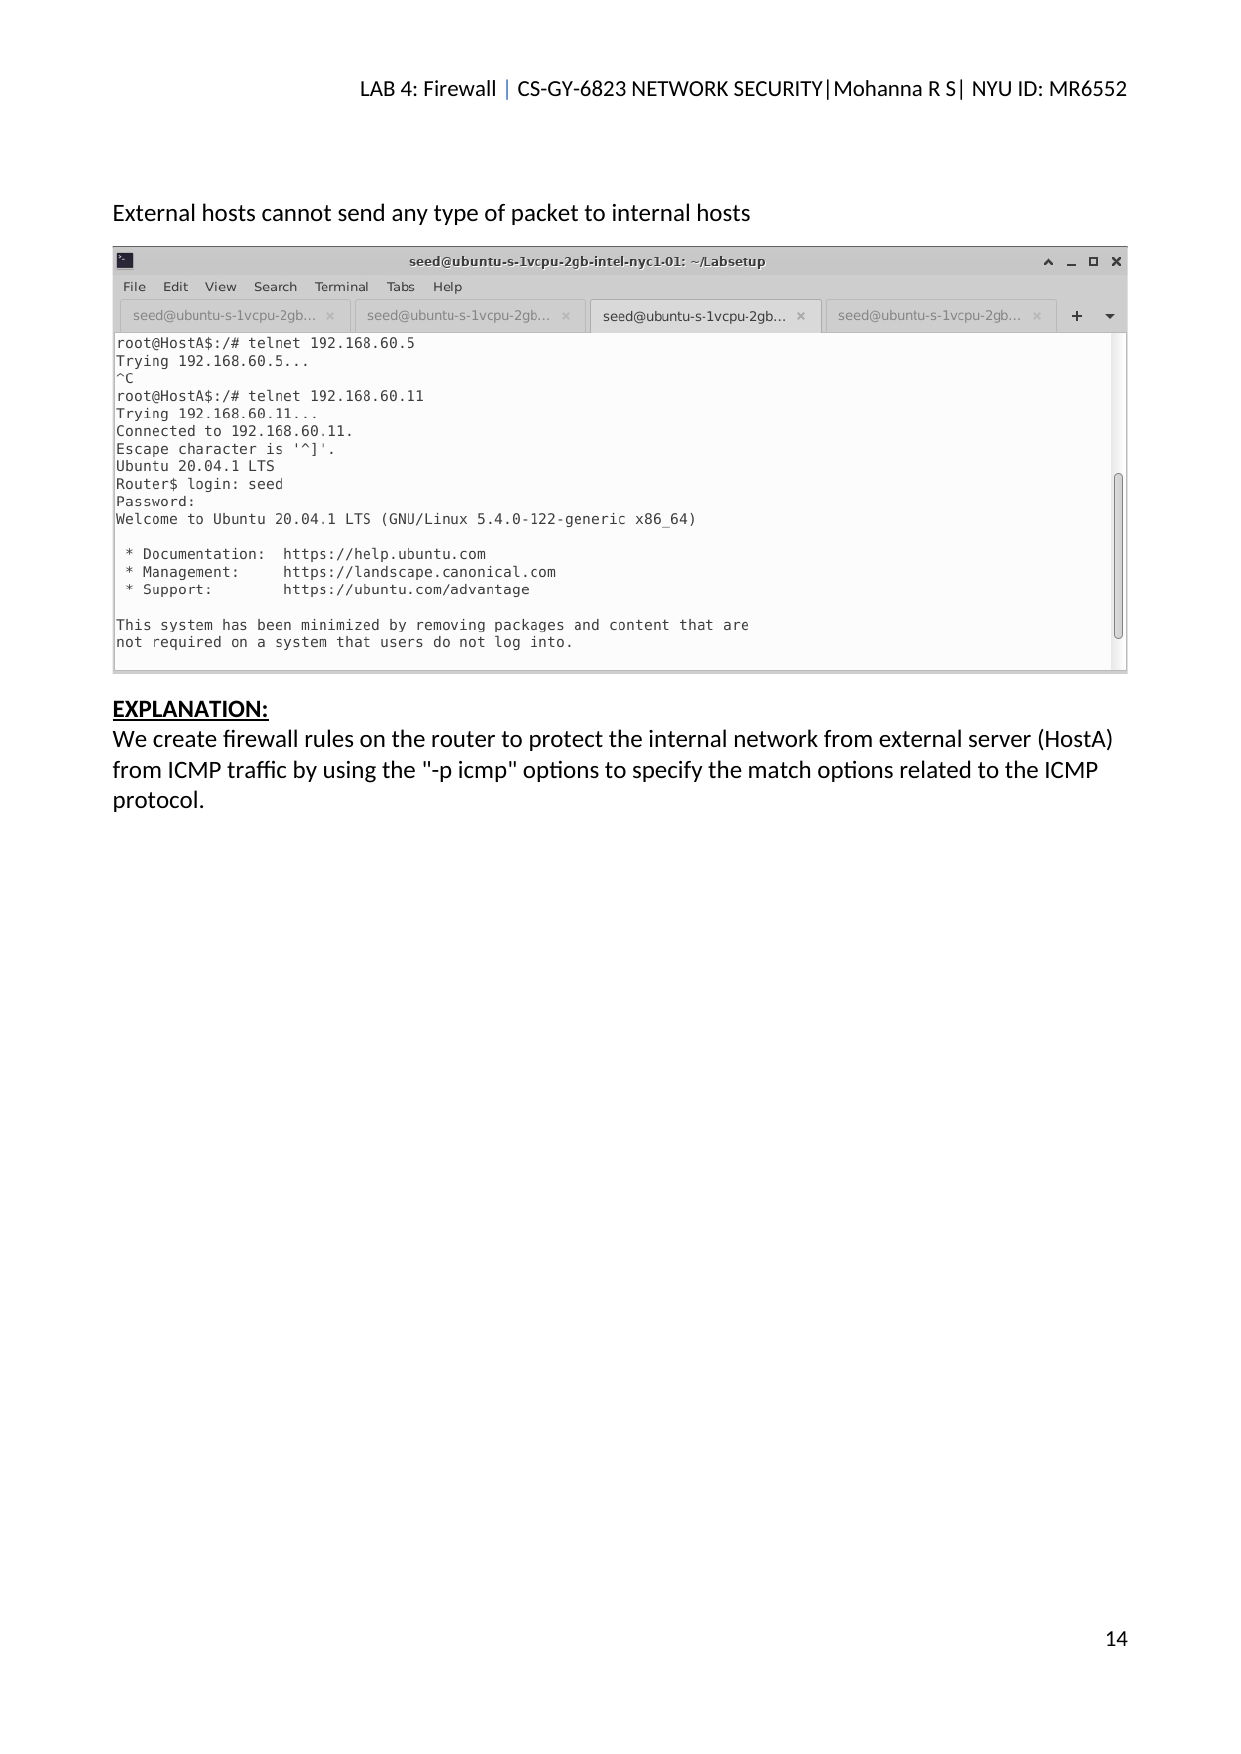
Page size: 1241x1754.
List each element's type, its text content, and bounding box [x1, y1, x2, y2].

text External hosts cannot send any type of packet to internal hosts [112, 197, 1128, 227]
text We create firewall rules on the router to protect the internal network from external server (HostA) from ICMP traffic by using the "-p icmp" options to specify the match options related to the ICMP protocol. [112, 723, 1128, 815]
picture [112, 246, 1128, 674]
text EXPLANATION: [112, 693, 1128, 723]
